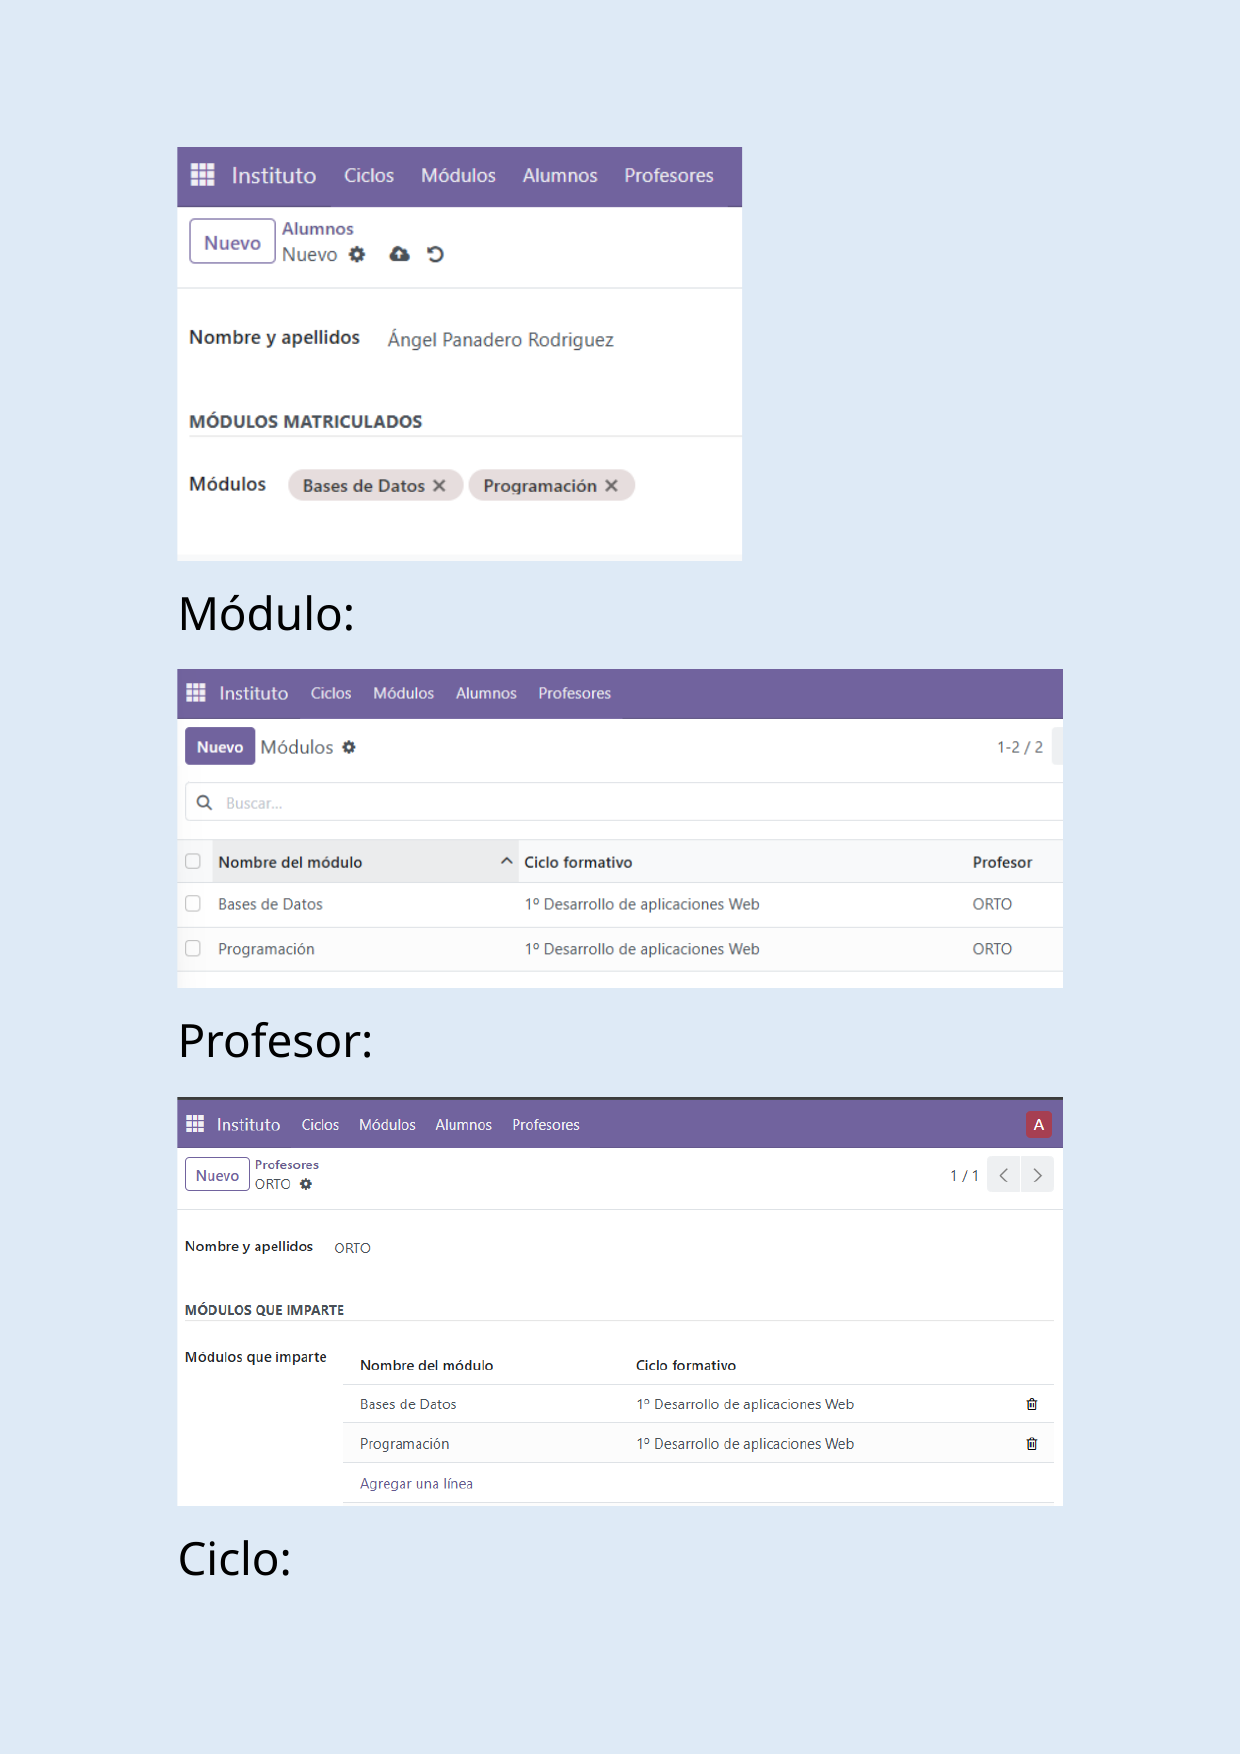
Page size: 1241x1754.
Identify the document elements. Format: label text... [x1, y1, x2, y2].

text Módulo: [177, 581, 1063, 644]
text Ciclo: [177, 1526, 1063, 1589]
text Profesor: [177, 1009, 1063, 1071]
picture [177, 1097, 1063, 1506]
picture [177, 669, 1063, 988]
picture [177, 147, 743, 561]
